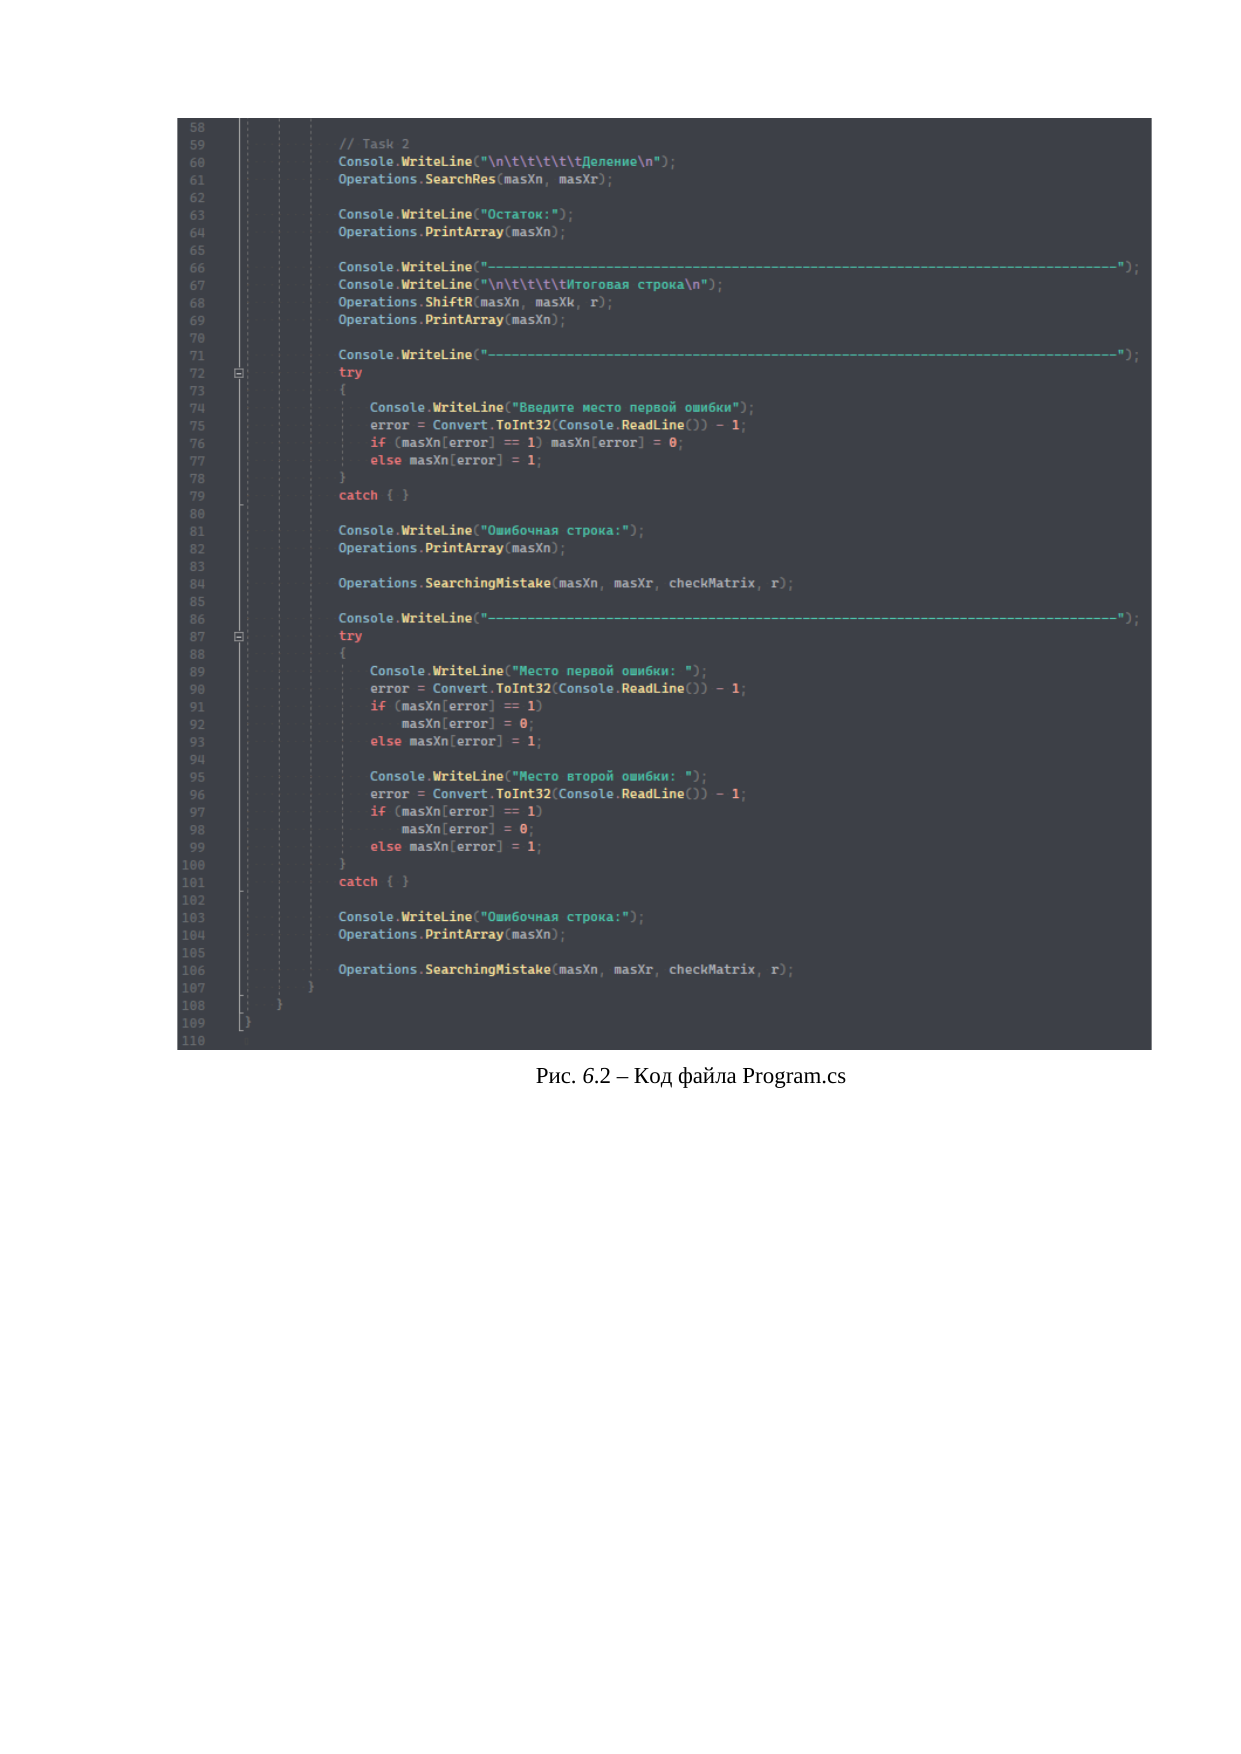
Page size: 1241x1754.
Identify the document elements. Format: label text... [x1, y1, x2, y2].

picture [177, 118, 1152, 1050]
text Рис. 6.2 – Код файла Program.cs [177, 1062, 1152, 1088]
